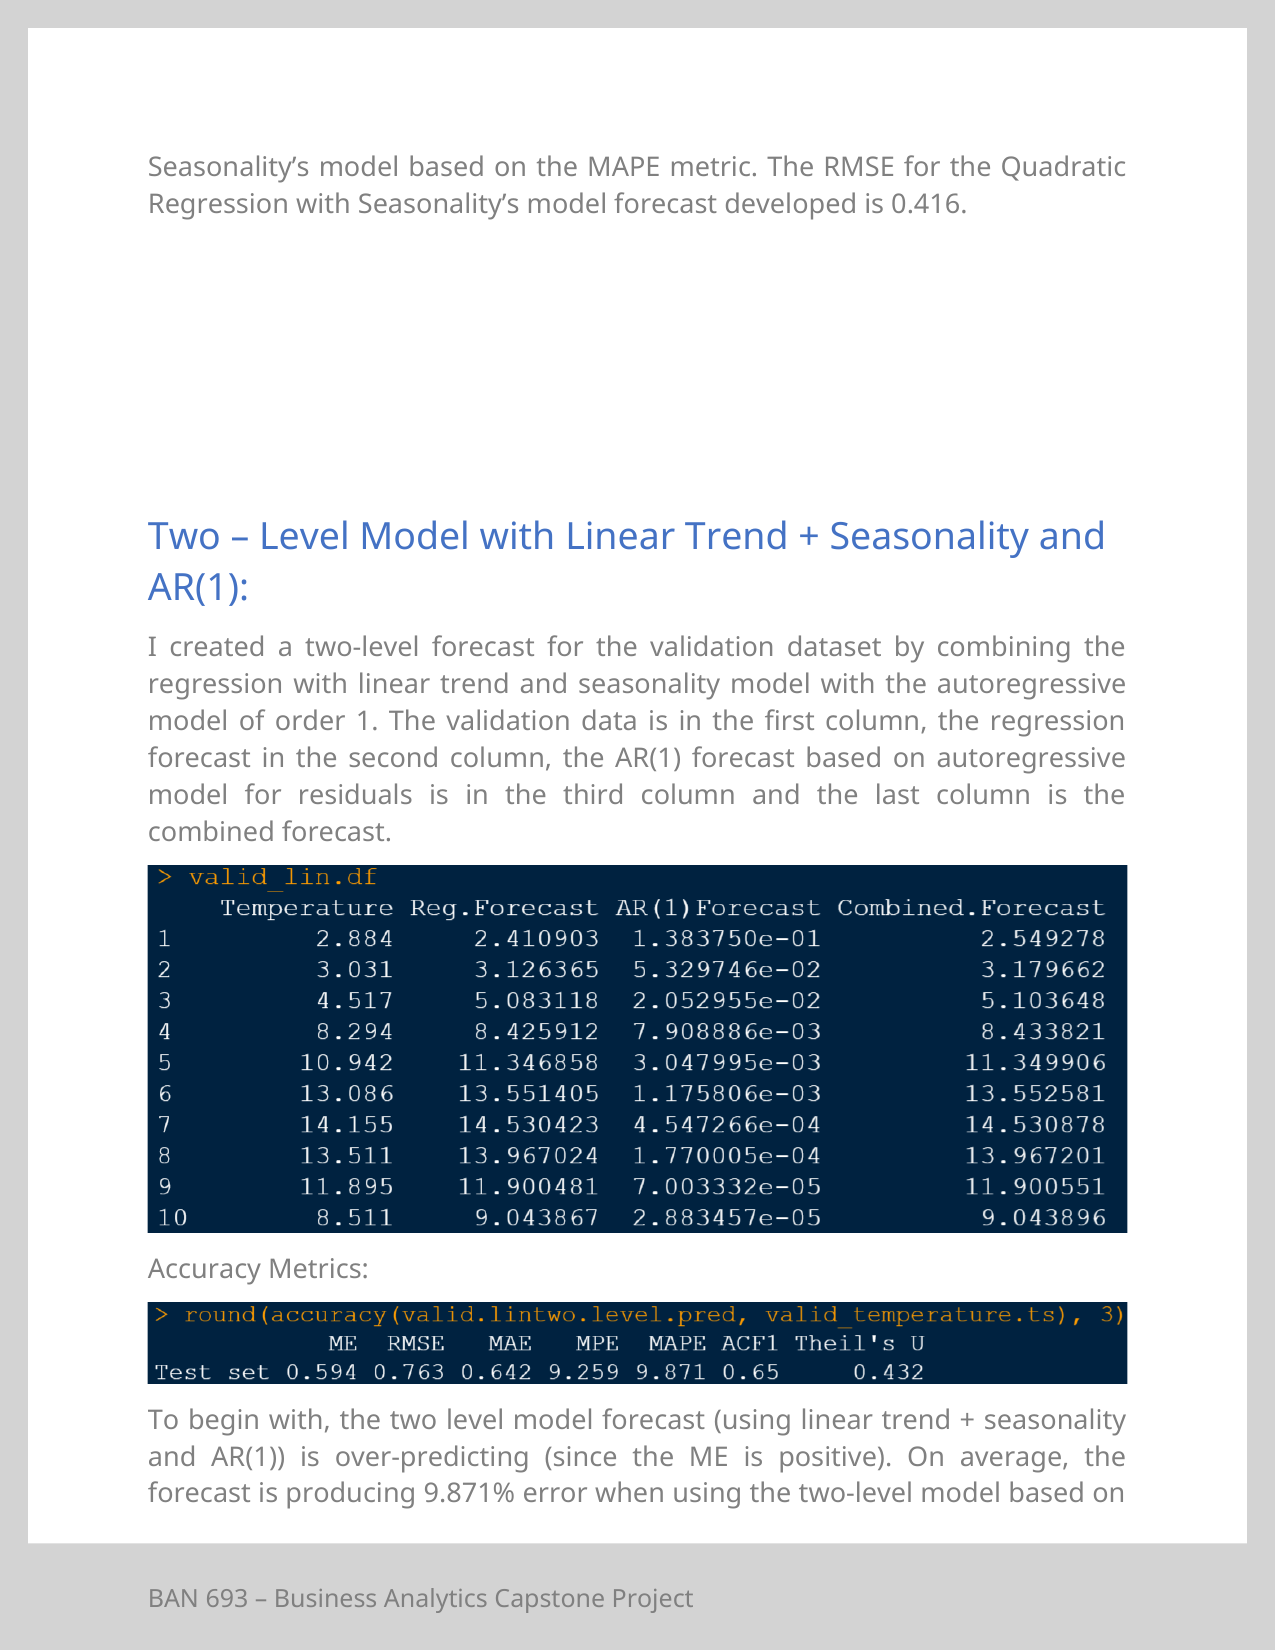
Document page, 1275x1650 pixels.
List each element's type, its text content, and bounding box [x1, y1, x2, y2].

picture [147, 865, 1128, 1233]
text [148, 148, 1127, 221]
text Accuracy Metrics: [148, 1249, 1127, 1286]
text Two – Level Model with Linear Trend + Seasonality and AR(1): [148, 509, 1127, 611]
picture [147, 1302, 1128, 1384]
text I created a two-level forecast for the validation dataset by combining the regression with linear trend and seasonality model with the autoregressive model of order 1. The validation data is in the first column, the regression forecast in the second column, the AR(1) forecast based on autoregressive model for residuals is in the third column and the last column is the combined forecast. [148, 628, 1127, 849]
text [148, 1400, 1127, 1511]
